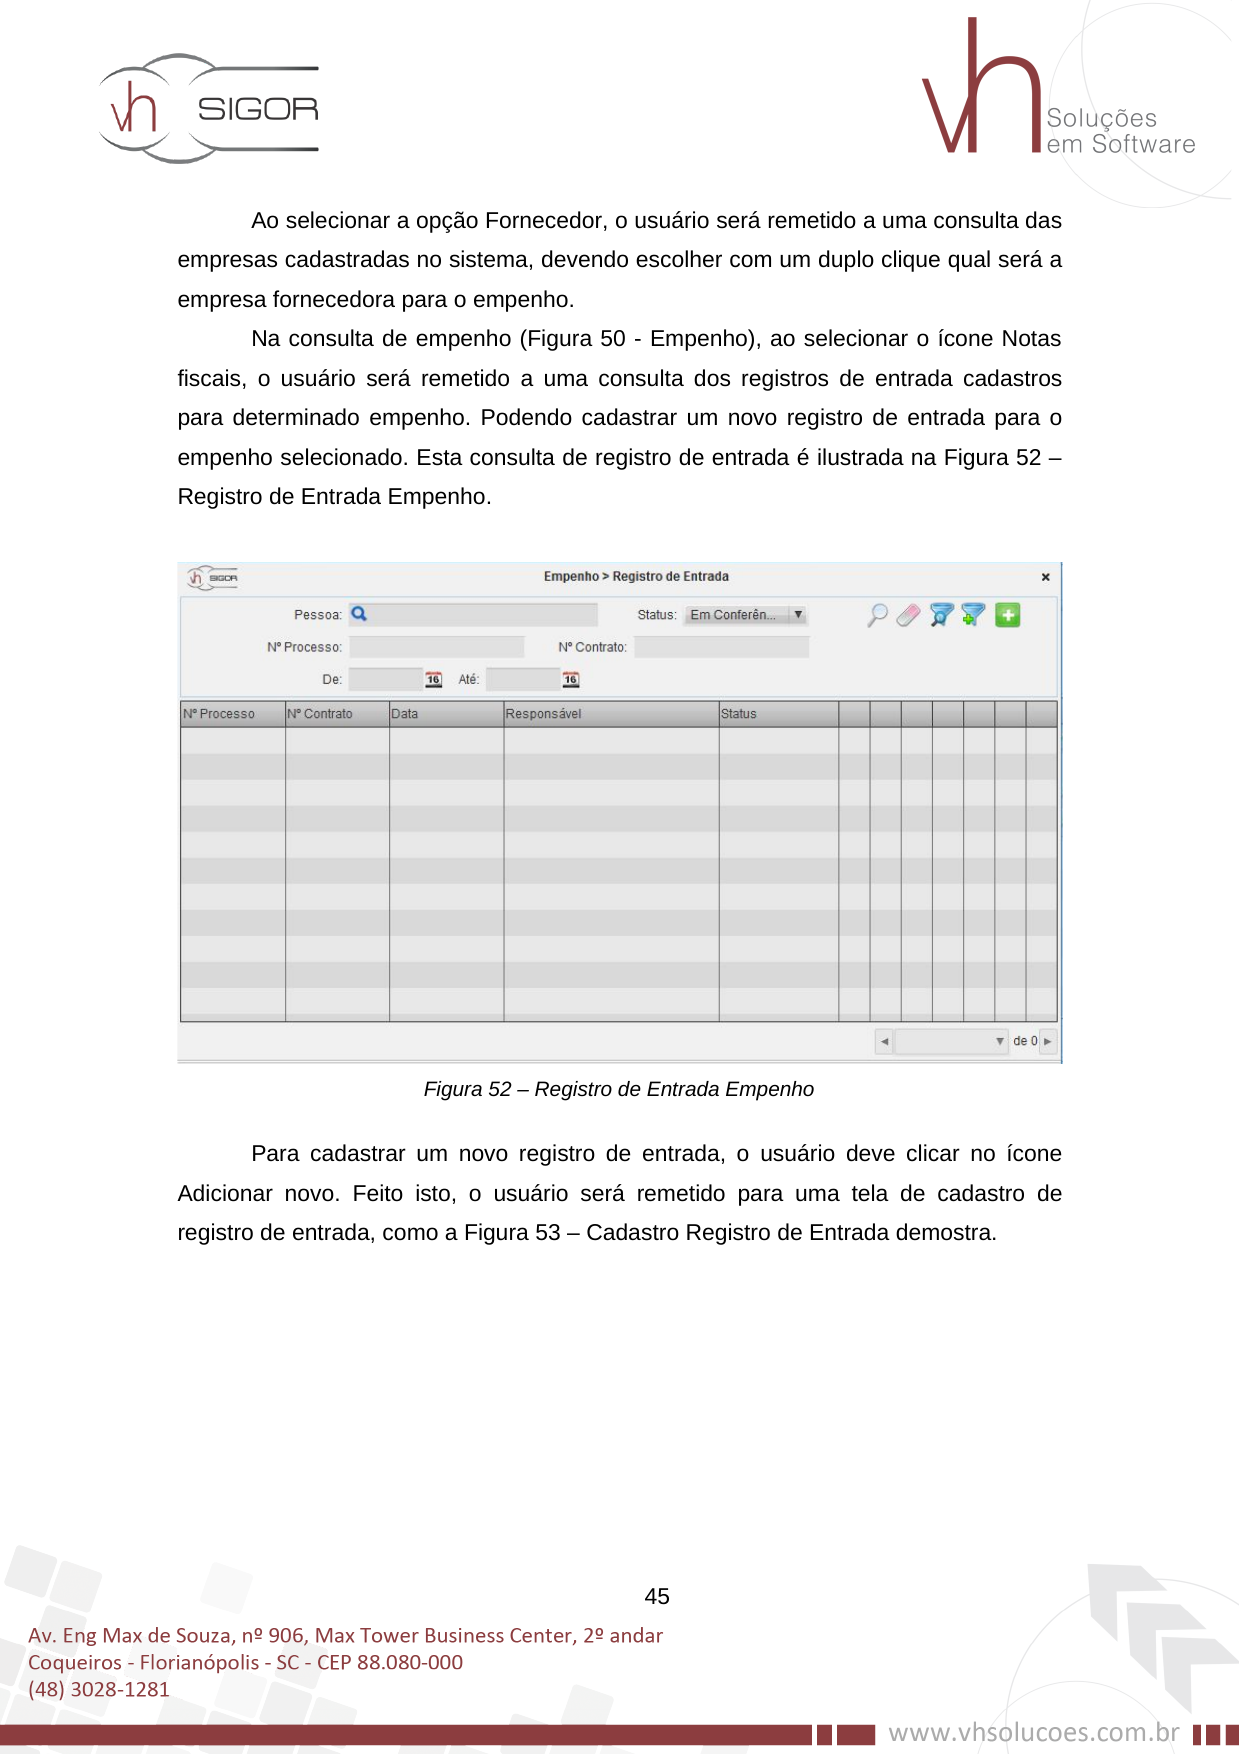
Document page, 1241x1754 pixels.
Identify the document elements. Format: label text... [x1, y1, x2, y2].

text Ao selecionar a opção Fornecedor, o usuário será remetido a uma consulta das empresas cadastradas no sistema, devendo escolher com um duplo clique qual será a empresa fornecedora para o empenho. [177, 207, 1063, 312]
text Na consulta de empenho (Figura 50 - Empenho), ao selecionar o ícone Notas fiscais, o usuário será remetido a uma consulta dos registros de entrada cadastros para determinado empenho. Podendo cadastrar um novo registro de entrada para o empenho selecionado. Esta consulta de registro de entrada é ilustrada na Figura 52 – Registro de Entrada Empenho. [177, 325, 1063, 509]
picture [98, 53, 319, 164]
picture [921, 0, 1232, 208]
picture [0, 1545, 1239, 1754]
picture [177, 562, 1063, 1064]
text Para cadastrar um novo registro de entrada, o usuário deve clicar no ícone Adicionar novo. Feito isto, o usuário será remetido para uma tela de cadastro de registro de entrada, como a Figura 53 – Cadastro Registro de Entrada demostra. [177, 1140, 1063, 1246]
text Figura 52 – Registro de Entrada Empenho [177, 1077, 1063, 1101]
